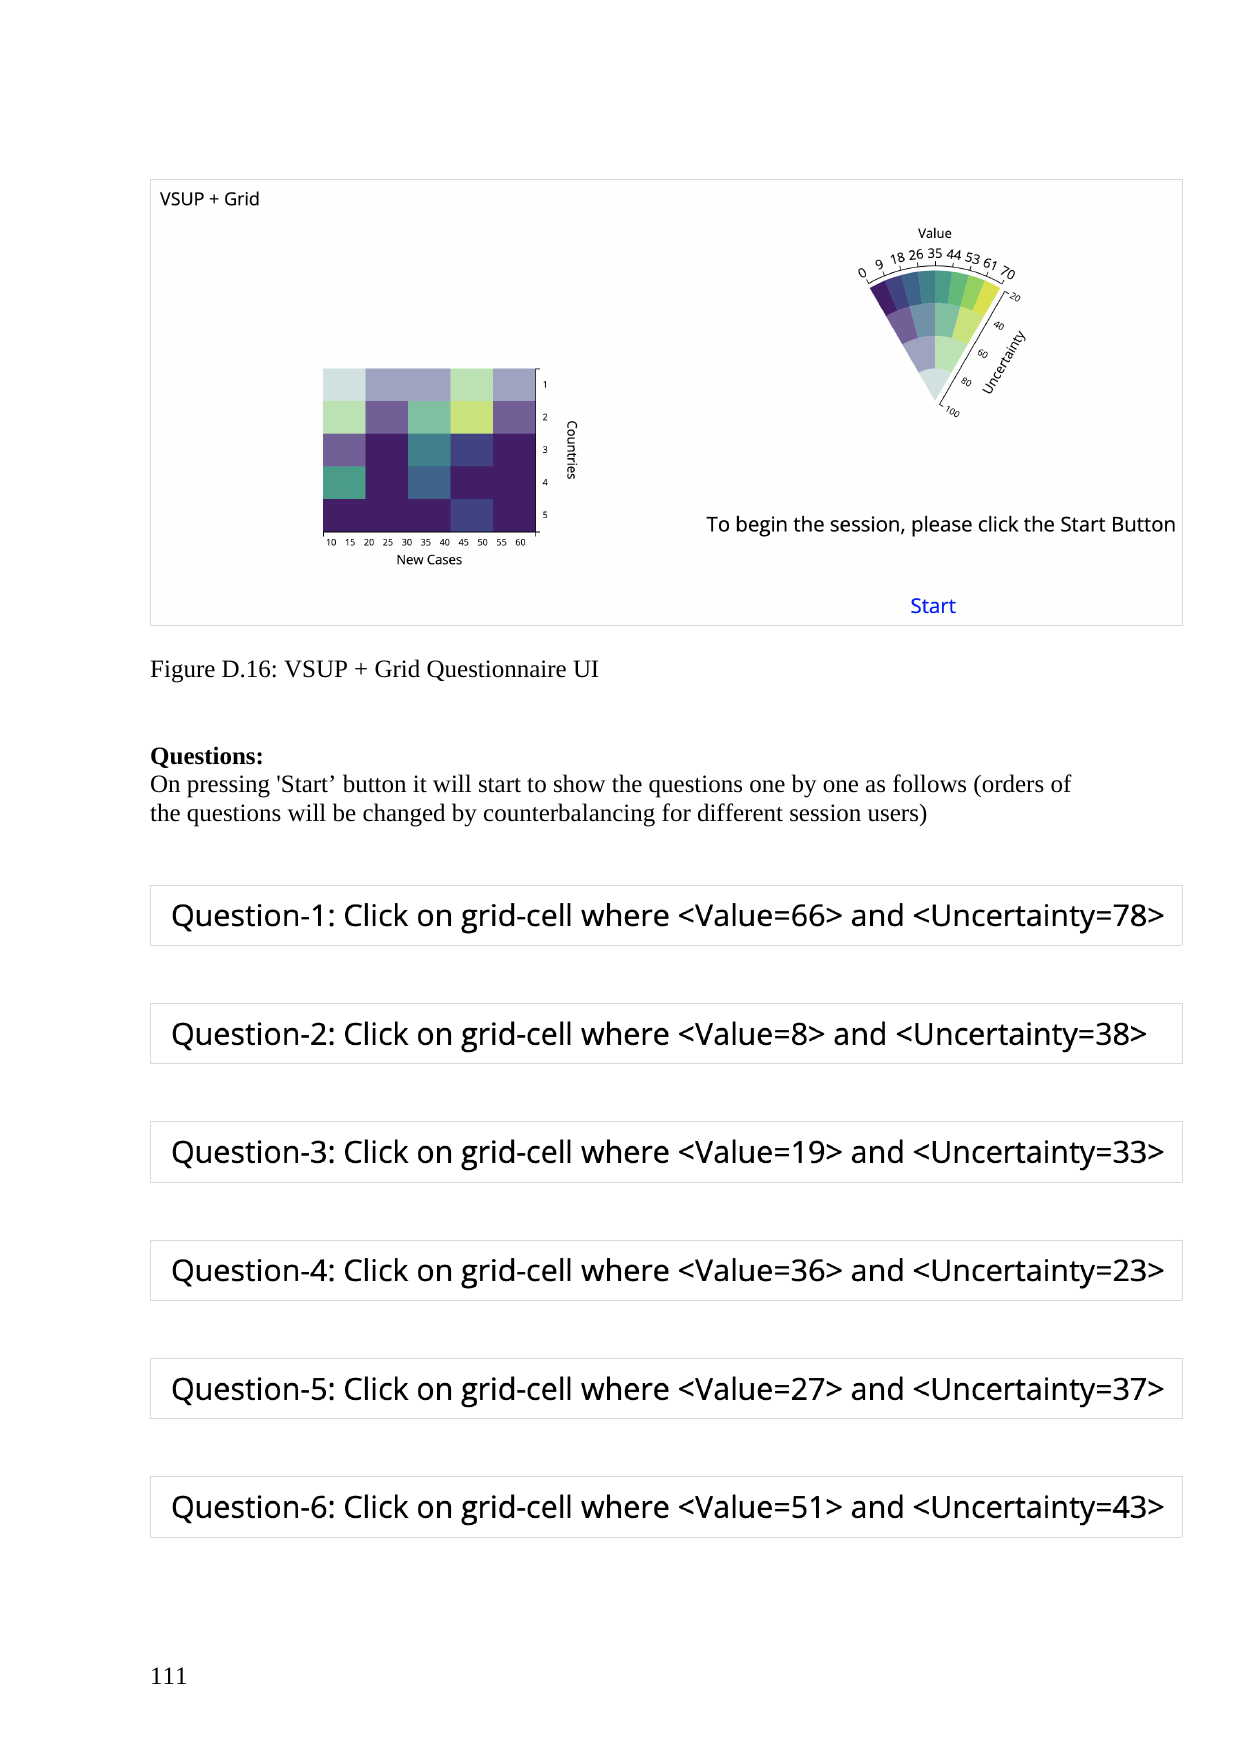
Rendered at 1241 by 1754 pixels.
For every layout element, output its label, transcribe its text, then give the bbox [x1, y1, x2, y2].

picture [151, 1004, 1182, 1063]
text Questions: [150, 741, 1090, 769]
picture [151, 180, 1182, 625]
picture [151, 1359, 1182, 1418]
picture [151, 886, 1182, 945]
picture [151, 1477, 1182, 1537]
picture [151, 1241, 1182, 1300]
text On pressing 'Start’ button it will start to show the questions one by one as follows (orders of the questions will be changed by counterbalancing for different session users) [150, 769, 1090, 827]
text Figure D.16: VSUP + Grid Questionnaire UI [150, 626, 1090, 683]
picture [151, 1122, 1182, 1182]
